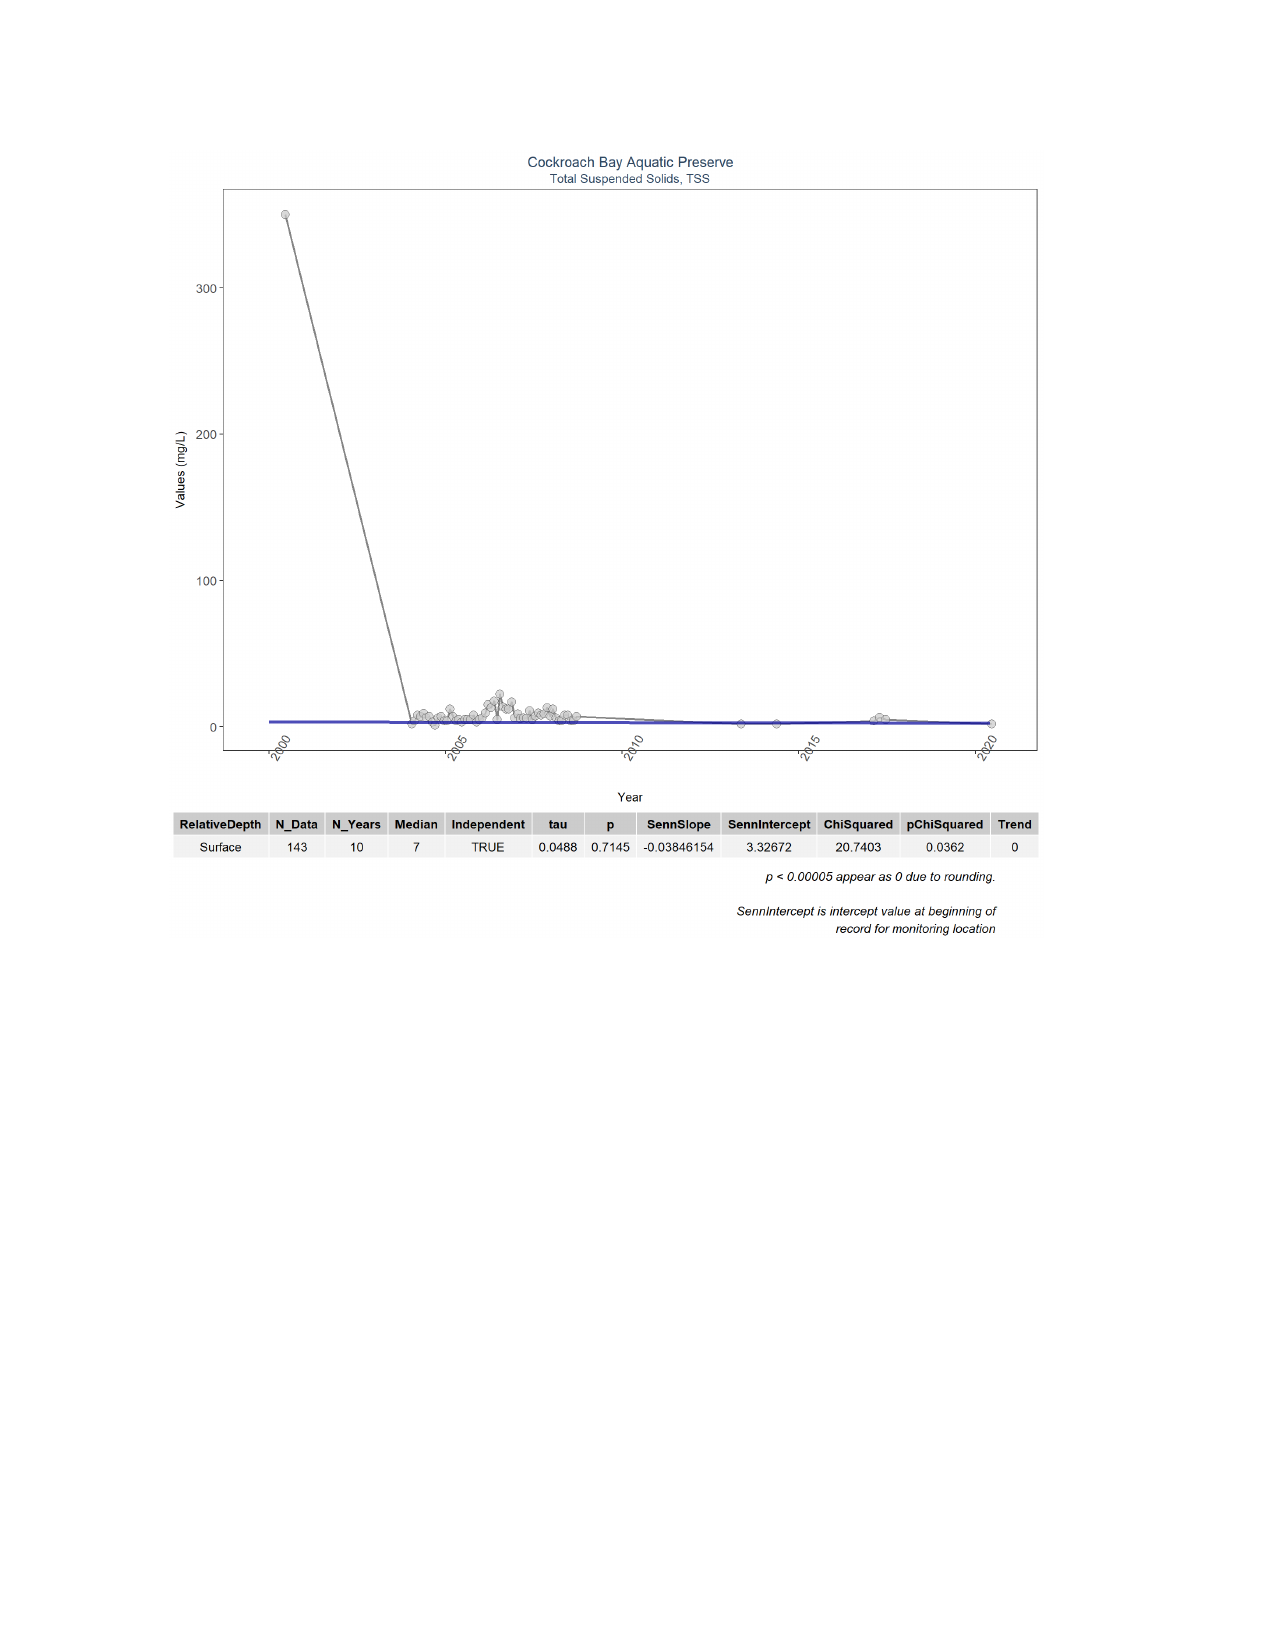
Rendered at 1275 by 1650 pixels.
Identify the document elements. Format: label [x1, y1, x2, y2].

picture [168, 150, 1044, 938]
